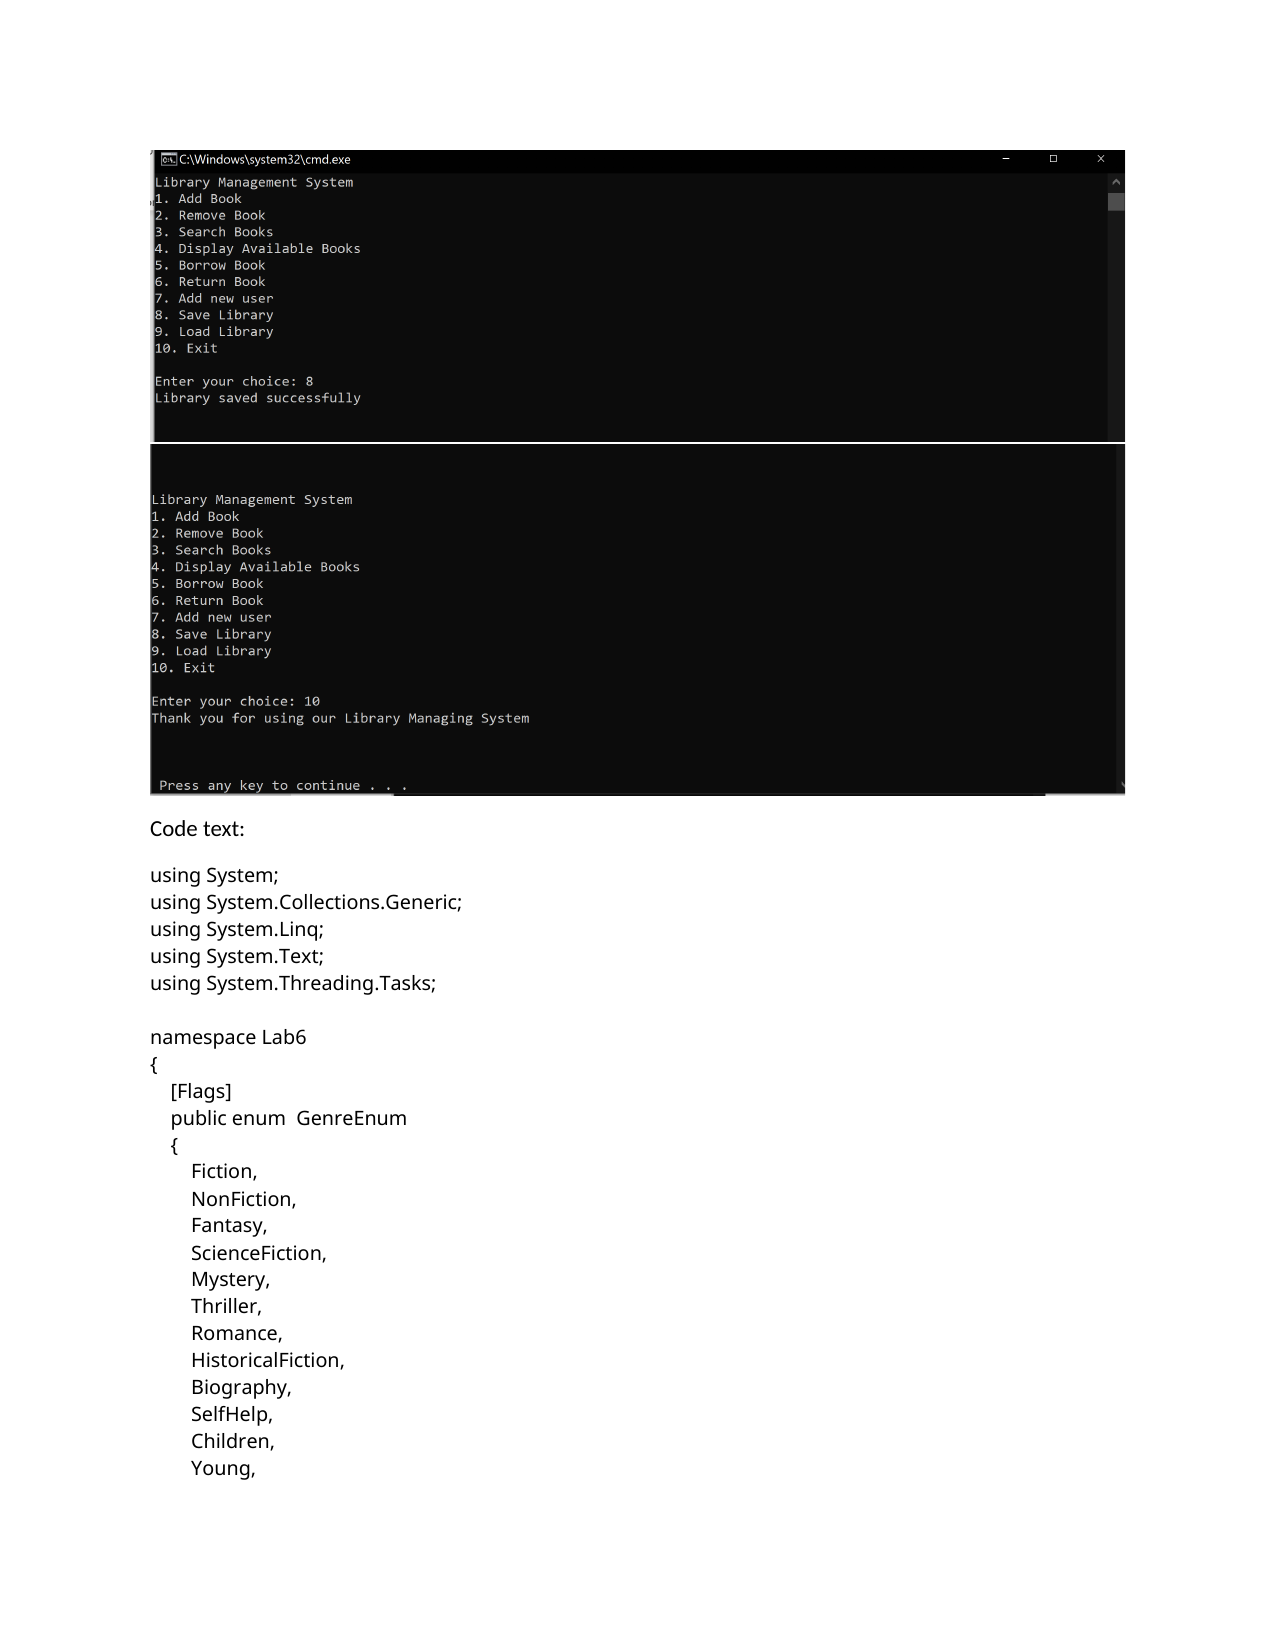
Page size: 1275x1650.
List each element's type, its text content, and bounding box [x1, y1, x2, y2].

picture [150, 150, 1125, 442]
text ScienceFiction, [150, 1239, 1125, 1266]
text Romance, [150, 1320, 1125, 1347]
text using System.Collections.Generic; [150, 888, 1125, 915]
text namespace Lab6 [150, 1023, 1125, 1050]
text using System.Text; [150, 942, 1125, 969]
text HistoricalFiction, [150, 1347, 1125, 1374]
text Thriller, [150, 1293, 1125, 1320]
text using System; [150, 861, 1125, 888]
text SelfHelp, [150, 1401, 1125, 1428]
text Code text: [150, 814, 1125, 842]
text { [150, 1131, 1125, 1158]
text Biography, [150, 1374, 1125, 1401]
text { [150, 1050, 1125, 1077]
text using System.Threading.Tasks; [150, 969, 1125, 996]
text Children, [150, 1428, 1125, 1454]
text [Flags] [150, 1077, 1125, 1104]
picture [150, 444, 1125, 796]
text public enum GenreEnum [150, 1104, 1125, 1131]
text Mystery, [150, 1266, 1125, 1293]
text Young, [150, 1454, 1125, 1482]
text NonFiction, [150, 1185, 1125, 1212]
text using System.Linq; [150, 915, 1125, 942]
text Fiction, [150, 1158, 1125, 1185]
text Fantasy, [150, 1212, 1125, 1239]
